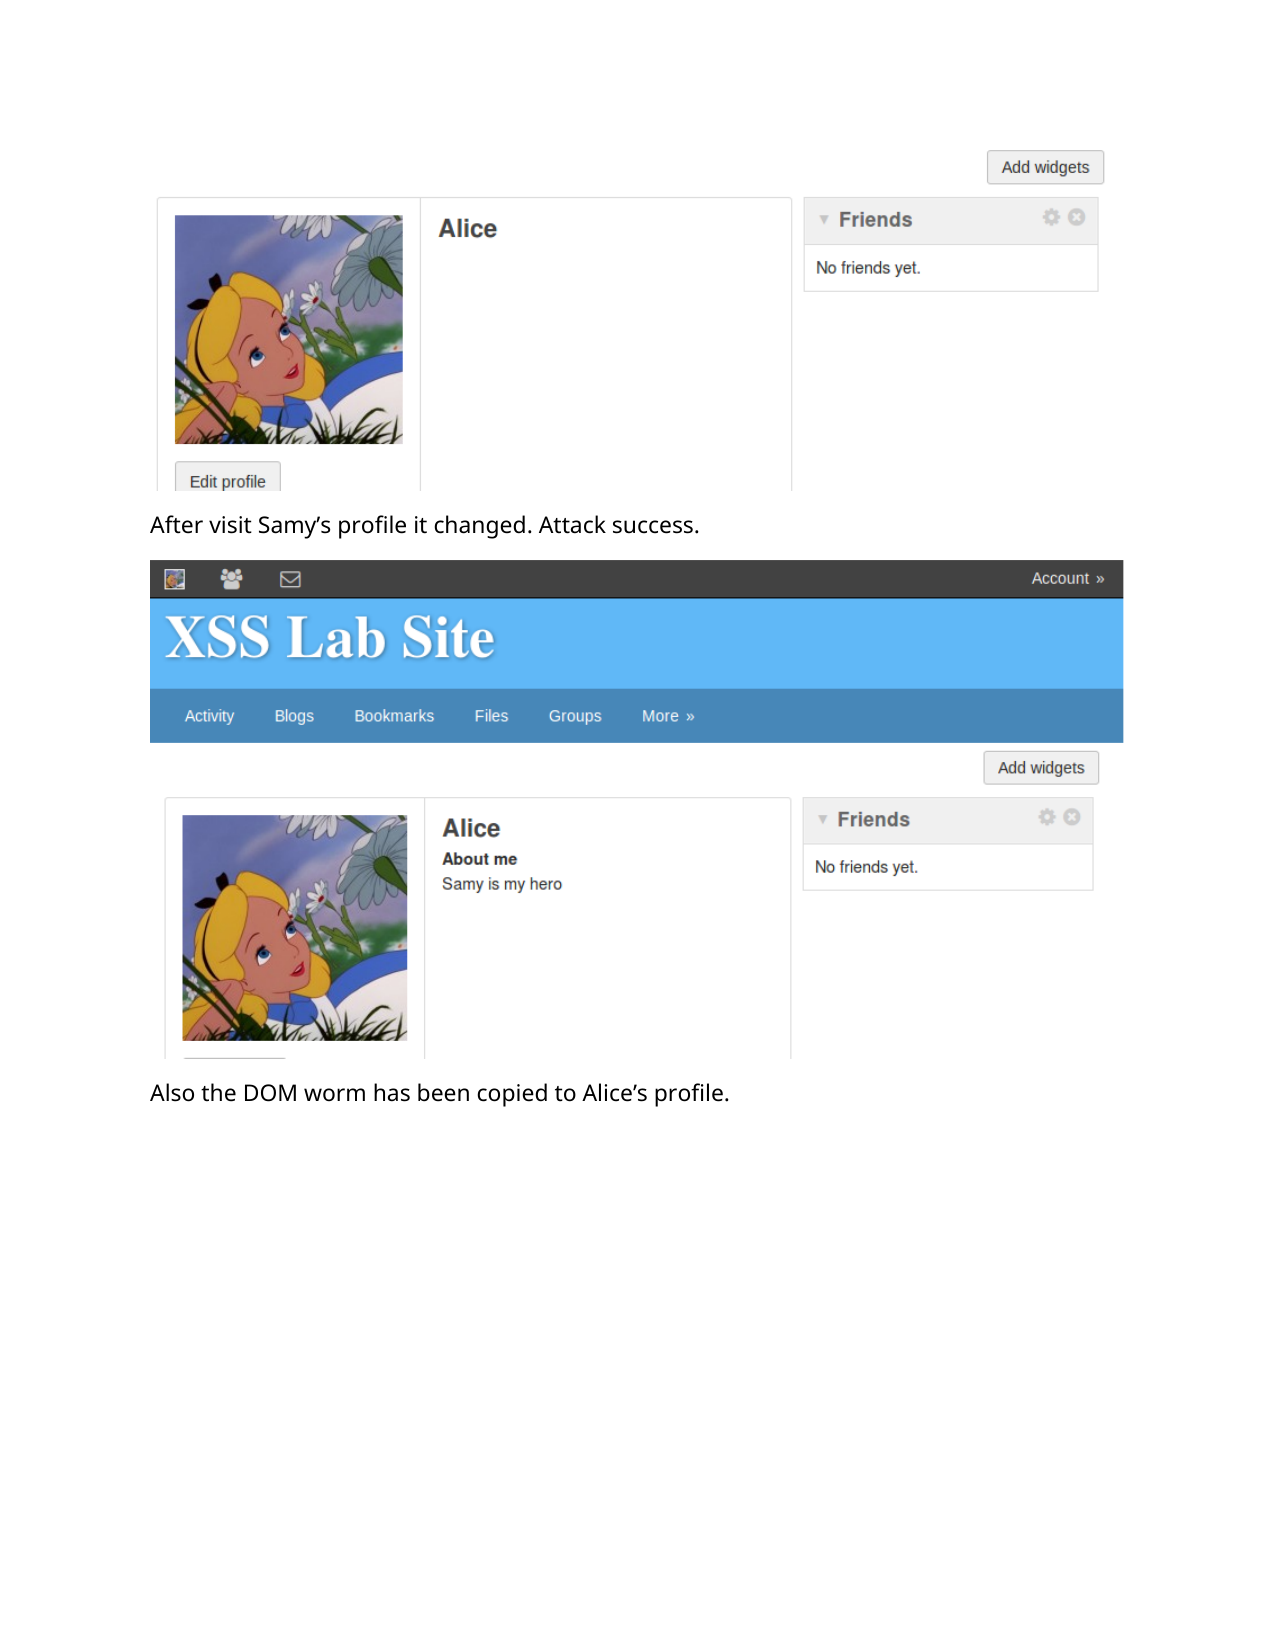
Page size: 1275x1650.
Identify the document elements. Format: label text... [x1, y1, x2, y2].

text Also the DOM worm has been copied to Alice’s profile. [150, 1077, 1125, 1108]
picture [150, 560, 1124, 1059]
picture [150, 150, 1125, 491]
text After visit Samy’s profile it changed. Attack success. [150, 509, 1125, 541]
